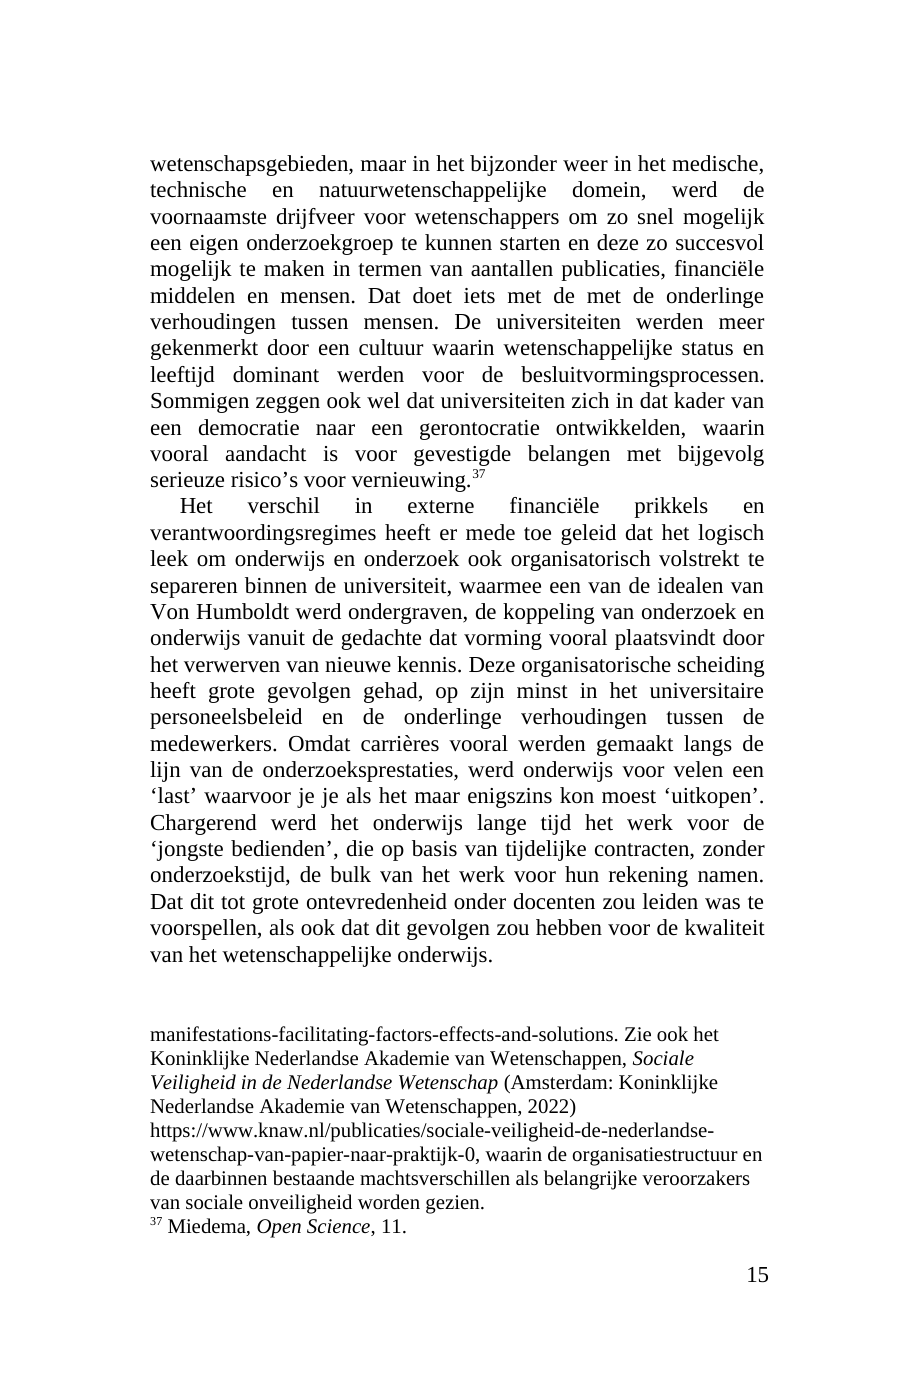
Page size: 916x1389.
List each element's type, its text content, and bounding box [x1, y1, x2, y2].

text Het verschil in externe financiële prikkels en verantwoordingsregimes heeft er mede toe geleid dat het logisch leek om onderwijs en onderzoek ook organisatorisch volstrekt te separeren binnen de universiteit, waarmee een van de idealen van Von Humboldt werd ondergraven, de koppeling van onderzoek en onderwijs vanuit de gedachte dat vorming vooral plaatsvindt door het verwerven van nieuwe kennis. Deze organisatorische scheiding heeft grote gevolgen gehad, op zijn minst in het universitaire personeelsbeleid en de onderlinge verhoudingen tussen de medewerkers. Omdat carrières vooral werden gemaakt langs de lijn van de onderzoeksprestaties, werd onderwijs voor velen een ‘last’ waarvoor je je als het maar enigszins kon moest ‘uitkopen’. Chargerend werd het onderwijs lange tijd het werk voor de ‘jongste bedienden’, die op basis van tijdelijke contracten, zonder onderzoekstijd, de bulk van het werk voor hun rekening namen. Dat dit tot grote ontevredenheid onder docenten zou leiden was te voorspellen, als ook dat dit gevolgen zou hebben voor de kwaliteit van het wetenschappelijke onderwijs. [150, 493, 766, 967]
text De speurtocht naar externe, waaronder private, financiering heeft de universiteit wereldwijd tot een uiterst competitieve omgeving gemaakt. Mede onder invloed van het in de jaren tachtig opgekomen neoliberalisme en het gedachtengoed van New Public Management, waarin getracht werd kwaliteit te sturen door ze vooral in meetbare eenheden te vervatten, werden bepaalde ‘metrics’, zoals de Hirsch-index, dominante maatstaven voor de toekenning van onderzoeksmiddelen., Dit alles heeft geleid tot een bepaalde publicatie- en beoordelingscultuur, die niet alleen de ruimte voor het zetten van eigen onderzoeksagenda’s beperkte, maar die ook een academische apenrots creëerde; degenen met de meeste en de hoogste prijzen zaten bovenaan en werden ook gezien als de leiders wier voorbeeld moest worden gevolgd. Dat alles heeft ook binnen het onderzoekdomein bijgedragen aan gevoel van verlies van autonomie, verhoging van de werkdruk, maar soms ook aan gevoelens van onveiligheid. Als oorzaak wordt nadrukkelijk ook de leiderschapscultuur aangewezen. In veel wetenschapsgebieden, maar in het bijzonder weer in het medische, technische en natuurwetenschappelijke domein, werd de voornaamste drijfveer voor wetenschappers om zo snel mogelijk een eigen onderzoekgroep te kunnen starten en deze zo succesvol mogelijk te maken in termen van aantallen publicaties, financiële middelen en mensen. Dat doet iets met de met de onderlinge verhoudingen tussen mensen. De universiteiten werden meer gekenmerkt door een cultuur waarin wetenschappelijke status en leeftijd dominant werden voor de besluitvormingsprocessen. Sommigen zeggen ook wel dat universiteiten zich in dat kader van een democratie naar een gerontocratie ontwikkelden, waarin vooral aandacht is voor gevestigde belangen met bijgevolg serieuze risico’s voor vernieuwing. [150, 150, 766, 493]
